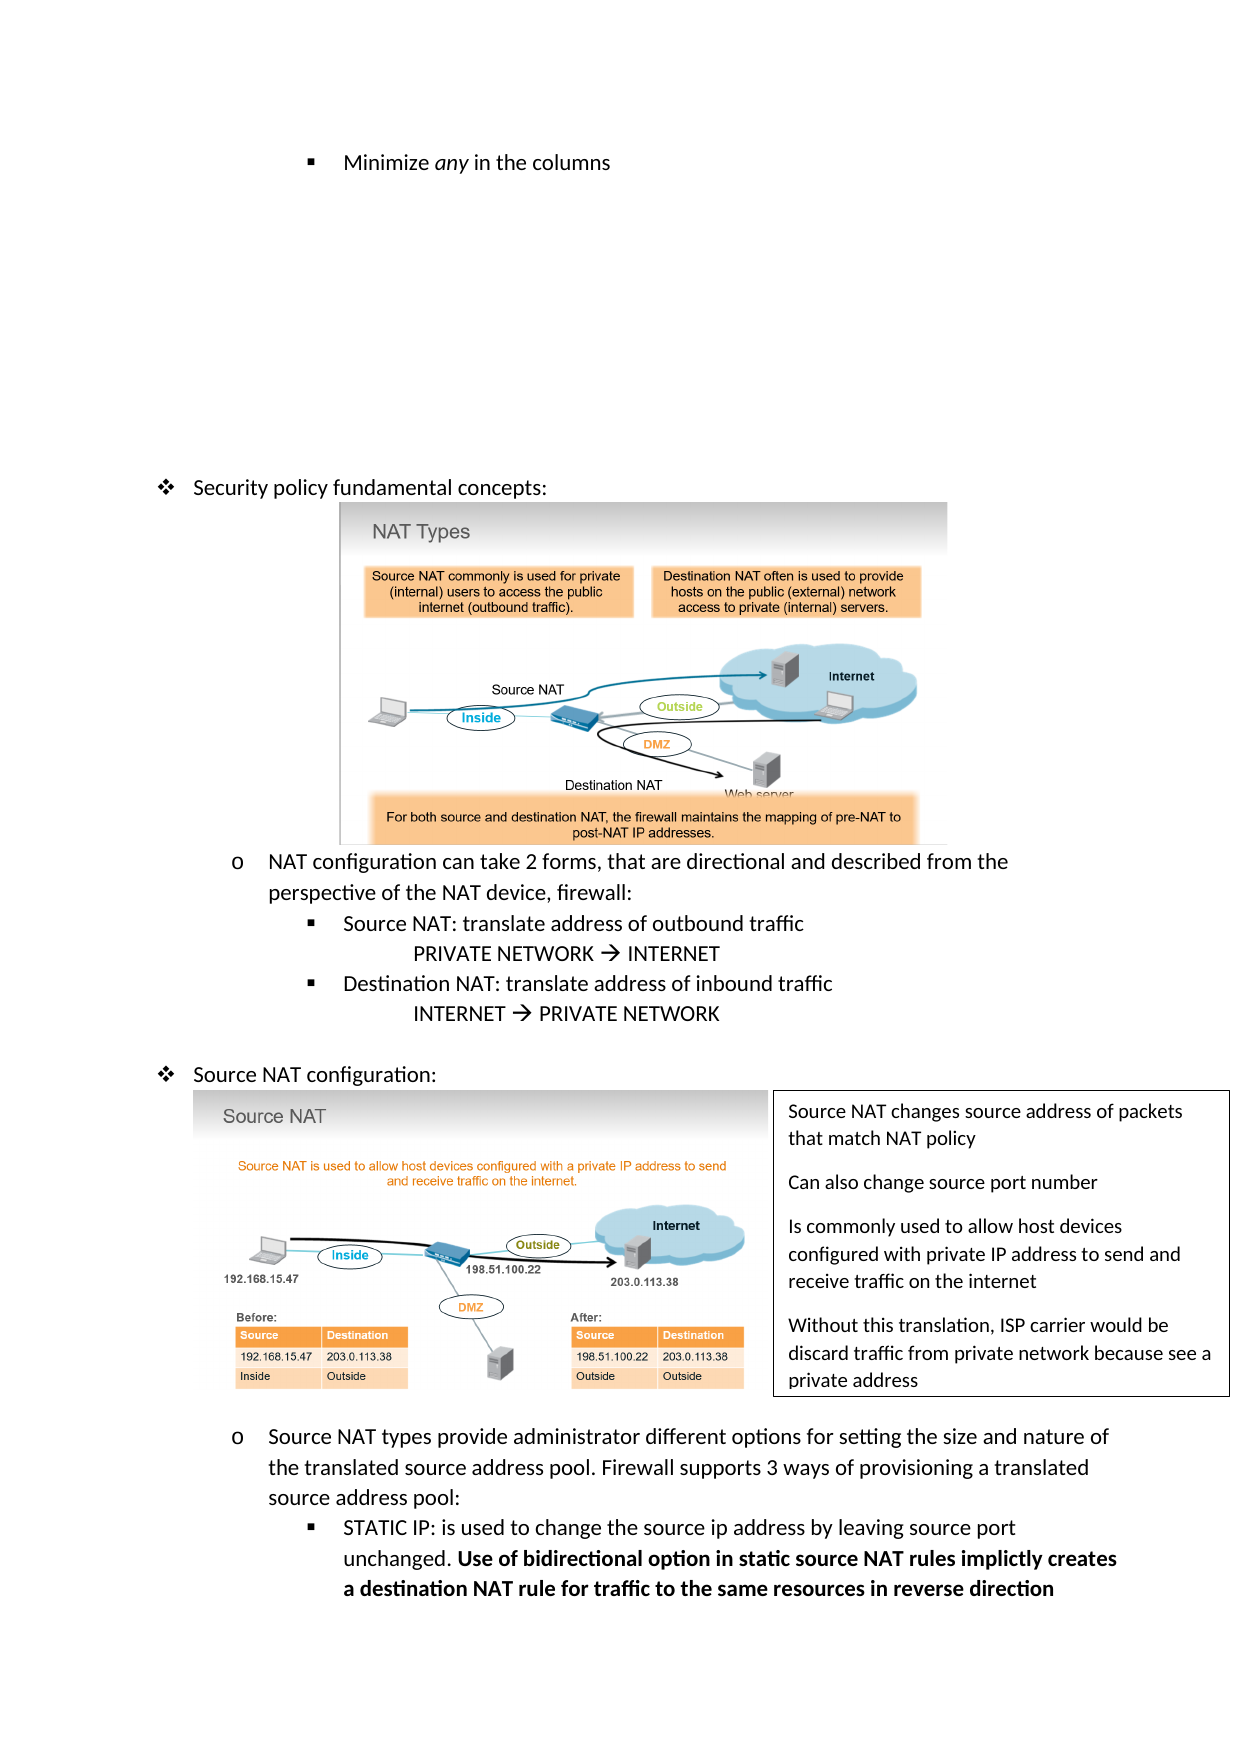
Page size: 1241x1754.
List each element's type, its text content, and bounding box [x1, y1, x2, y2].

list Security policy fundamental concepts: [156, 473, 1122, 501]
list INTERNET PRIVATE NETWORK [413, 999, 1122, 1027]
list Source NAT: translate address of outbound traffic [306, 909, 1122, 937]
list STATIC IP: is used to change the source ip address by leaving source port unchanged. Use of bidirectional option in static source NAT rules implictly creates a destination NAT rule for traffic to the same resources in reverse direction [306, 1513, 1122, 1602]
list NAT configuration can take 2 forms, that are directional and described from the perspective of the NAT device, firewall: [231, 847, 1122, 906]
list PRIVATE NETWORK INTERNET [413, 939, 1122, 967]
list Minimize any in the columns [306, 148, 1122, 176]
picture [339, 502, 948, 845]
picture [193, 1090, 769, 1390]
list Source NAT configuration: [156, 1060, 1122, 1088]
list Destination NAT: translate address of inbound traffic [306, 969, 1122, 997]
list Source NAT types provide administrator different options for setting the size and nature of the translated source address pool. Firewall supports 3 ways of provisioning a translated source address pool: [231, 1422, 1122, 1511]
